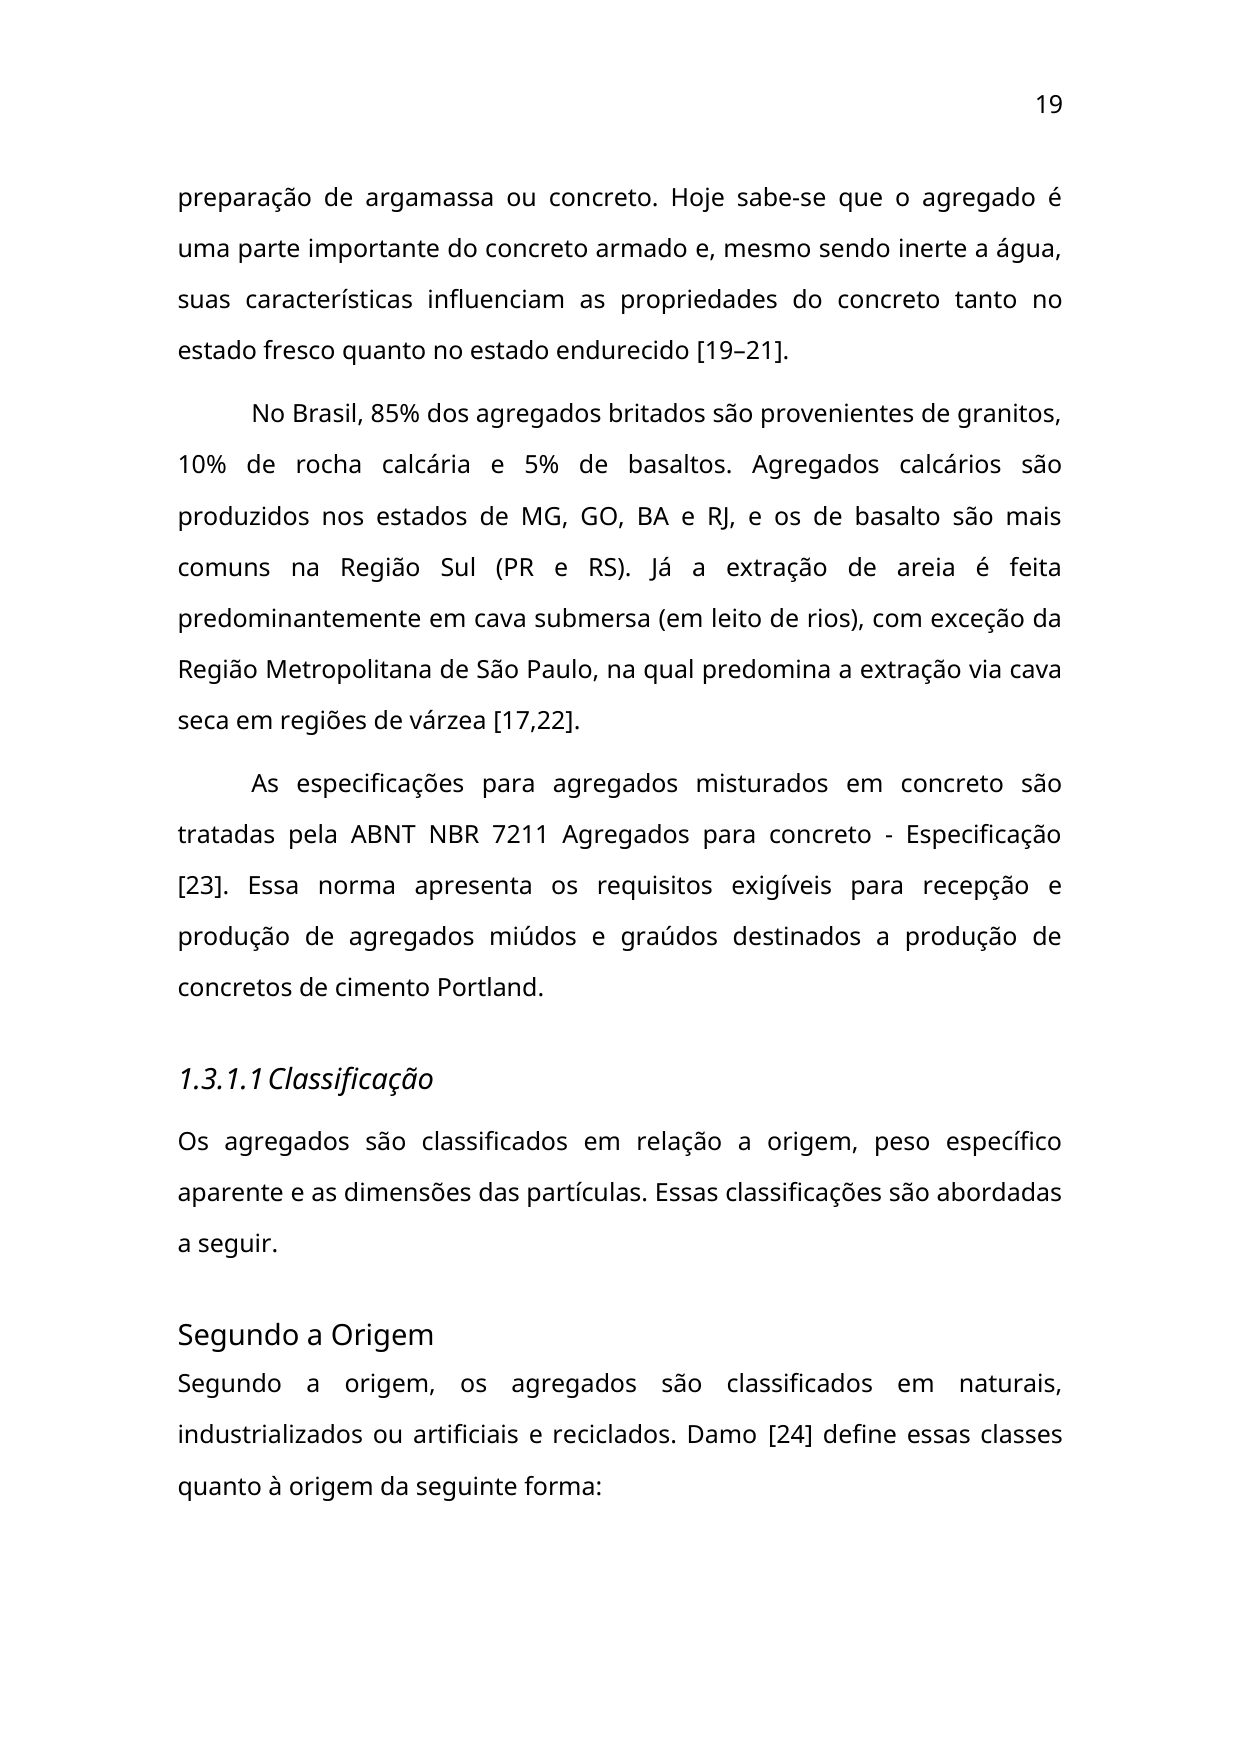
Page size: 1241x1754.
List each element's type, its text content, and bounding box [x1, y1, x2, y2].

subtitle Segundo a Origem [177, 1314, 1063, 1353]
text As especificações para agregados misturados em concreto são tratadas pela ABNT NBR 7211 Agregados para concreto - Especificação [23]. Essa norma apresenta os requisitos exigíveis para recepção e produção de agregados miúdos e graúdos destinados a produção de concretos de cimento Portland. [177, 766, 1063, 1004]
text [177, 179, 1063, 367]
subtitle Classificação [177, 1058, 1063, 1098]
text Os agregados são classificados em relação a origem, peso específico aparente e as dimensões das partículas. Essas classificações são abordadas a seguir. [177, 1123, 1063, 1259]
text No Brasil, 85% dos agregados britados são provenientes de granitos, 10% de rocha calcária e 5% de basaltos. Agregados calcários são produzidos nos estados de MG, GO, BA e RJ, e os de basalto são mais comuns na Região Sul (PR e RS). Já a extração de areia é feita predominantemente em cava submersa (em leito de rios), com exceção da Região Metropolitana de São Paulo, na qual predomina a extração via cava seca em regiões de várzea [17,22]. [177, 396, 1063, 736]
text Segundo a origem, os agregados são classificados em naturais, industrializados ou artificiais e reciclados. Damo [24] define essas classes quanto à origem da seguinte forma: [177, 1366, 1063, 1502]
